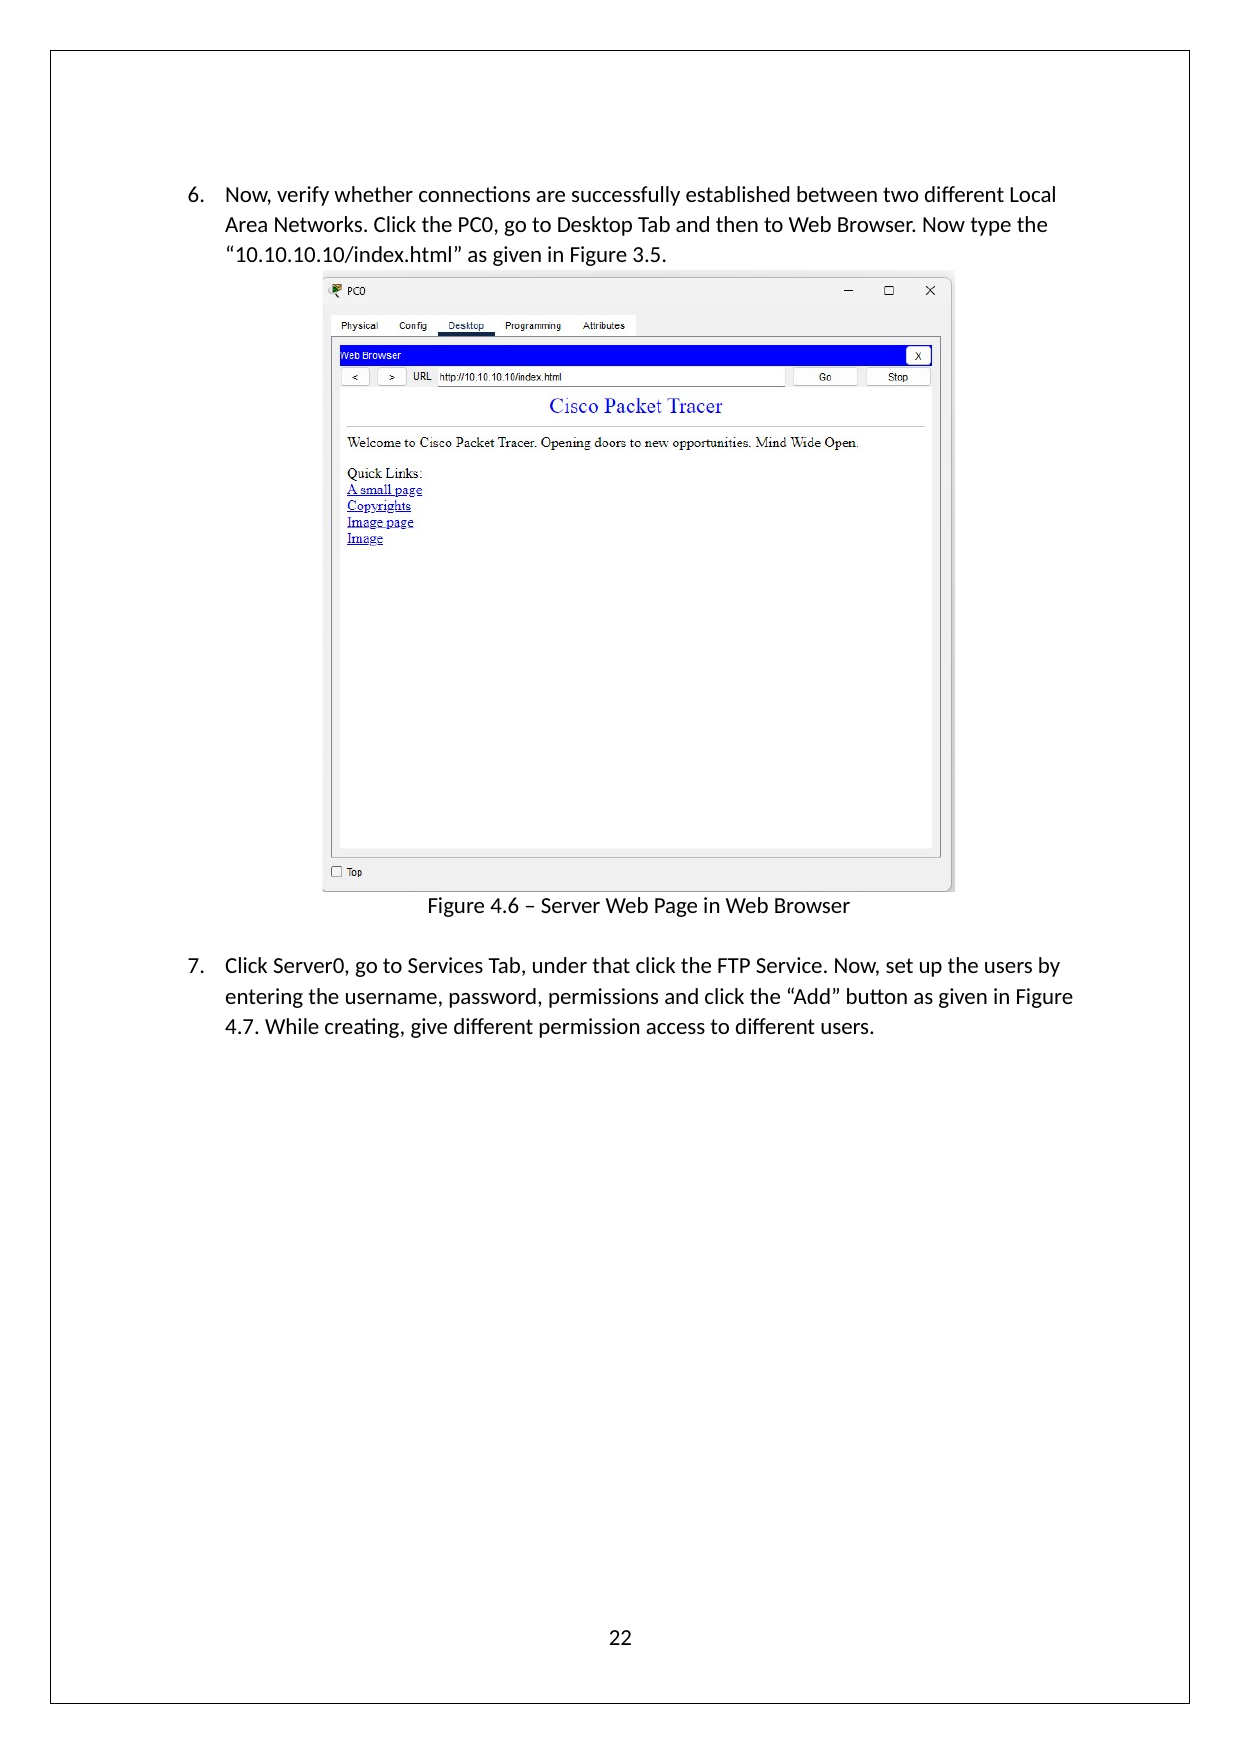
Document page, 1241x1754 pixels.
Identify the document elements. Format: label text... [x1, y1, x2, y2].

picture [322, 270, 956, 892]
list Click Server0, go to Services Tab, under that click the FTP Service. Now, set up the users by entering the username, password, permissions and click the “Add” button as given in Figure 4.7. While creating, give different permission access to different users. [187, 952, 1090, 1040]
list Now, verify whether connections are successfully established between two different Local Area Networks. Click the PC0, go to Desktop Tab and then to Web Browser. Now type the “10.10.10.10/index.html” as given in Figure 3.5. [187, 180, 1090, 269]
text Figure 4.6 – Server Web Page in Web Browser [187, 891, 1090, 919]
